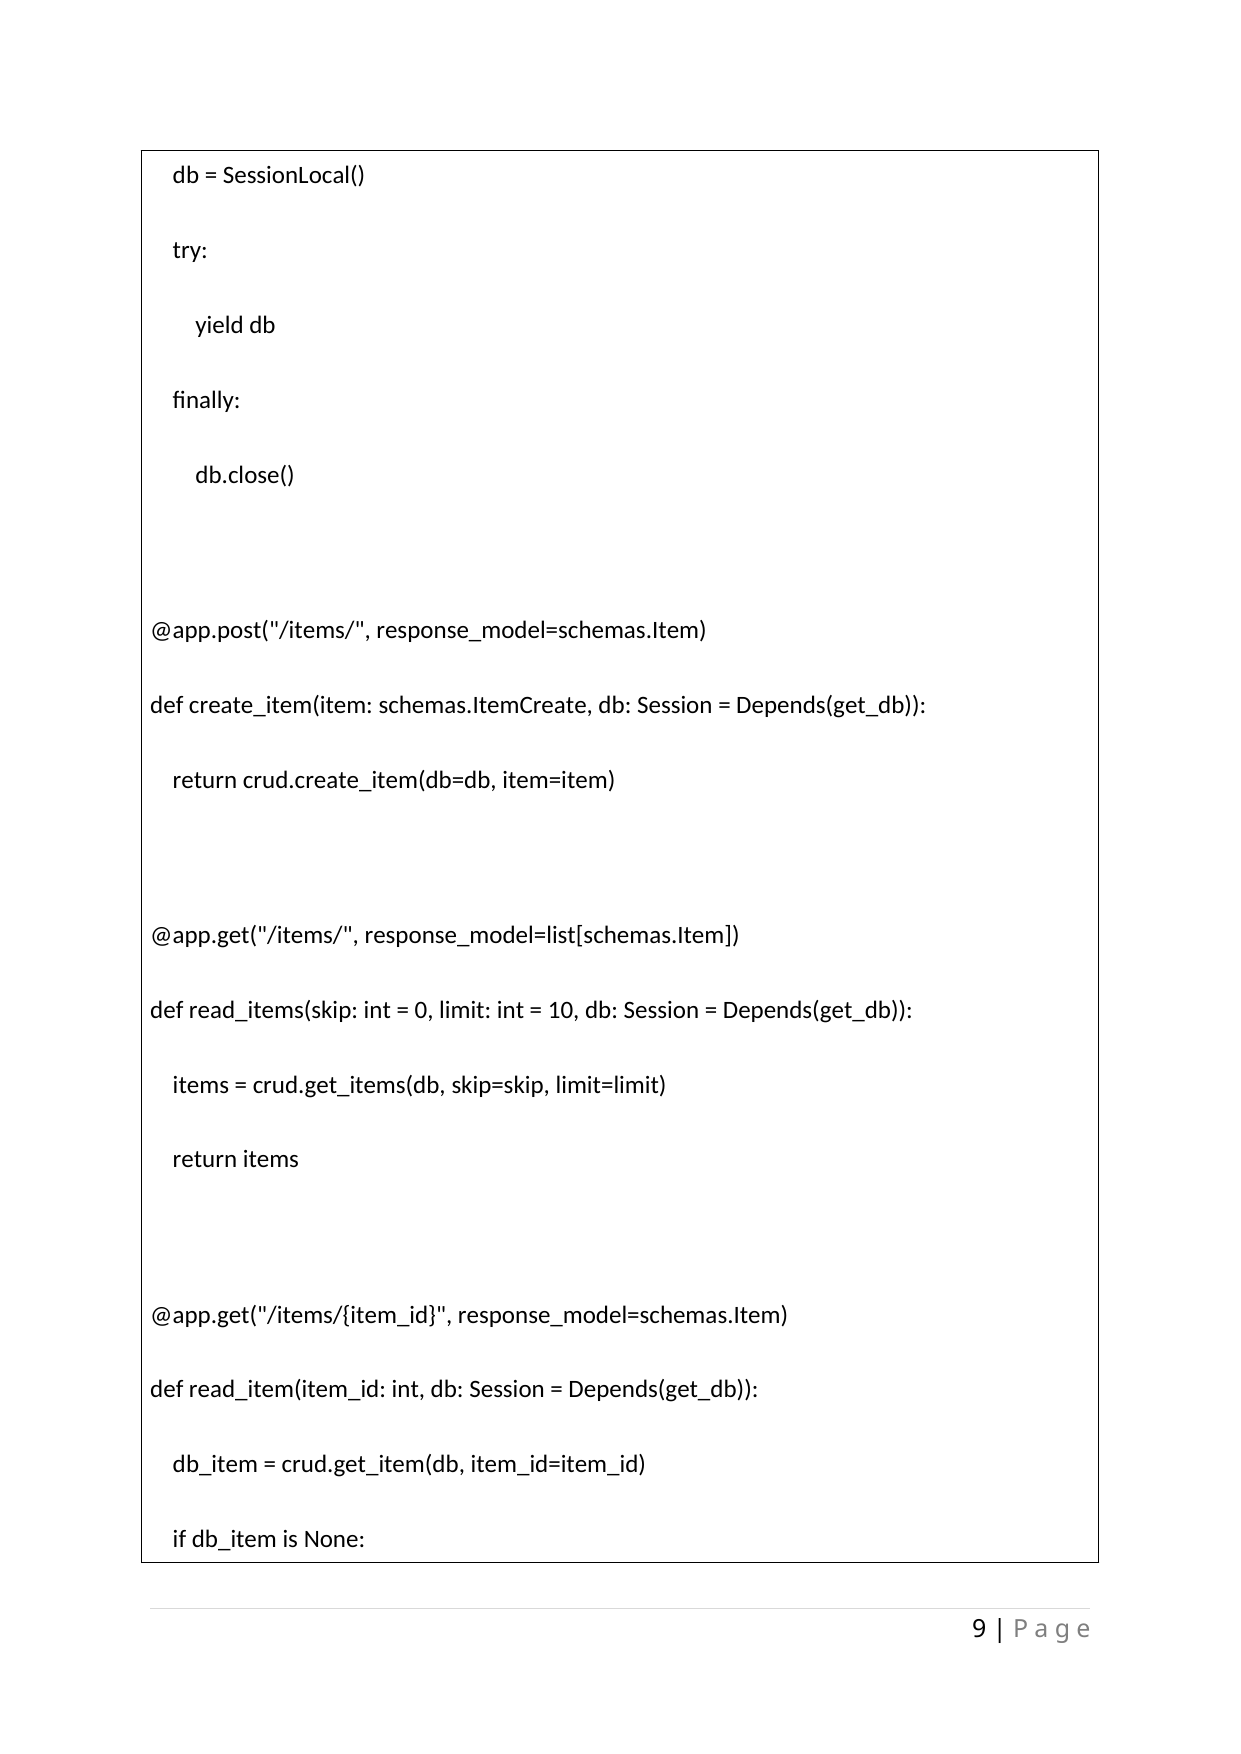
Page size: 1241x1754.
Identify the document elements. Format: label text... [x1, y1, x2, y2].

text try: [142, 225, 1098, 265]
text def read_items(skip: int = 0, limit: int = 10, db: Session = Depends(get_db)): [142, 984, 1098, 1024]
text def read_item(item_id: int, db: Session = Depends(get_db)): [142, 1364, 1098, 1404]
text db.close() [142, 449, 1098, 489]
text @app.get("/items/", response_model=list[schemas.Item]) [142, 909, 1098, 949]
text db_item = crud.get_item(db, item_id=item_id) [142, 1439, 1098, 1479]
text if db_item is None: [142, 1514, 1098, 1562]
text def create_item(item: schemas.ItemCreate, db: Session = Depends(get_db)): [142, 679, 1098, 719]
text @app.post("/items/", response_model=schemas.Item) [142, 605, 1098, 644]
text finally: [142, 375, 1098, 414]
text return items [142, 1134, 1098, 1174]
text yield db [142, 300, 1098, 340]
text db = SessionLocal() [142, 151, 1098, 190]
text return crud.create_item(db=db, item=item) [142, 754, 1098, 794]
text items = crud.get_items(db, skip=skip, limit=limit) [142, 1059, 1098, 1099]
text @app.get("/items/{item_id}", response_model=schemas.Item) [142, 1289, 1098, 1329]
